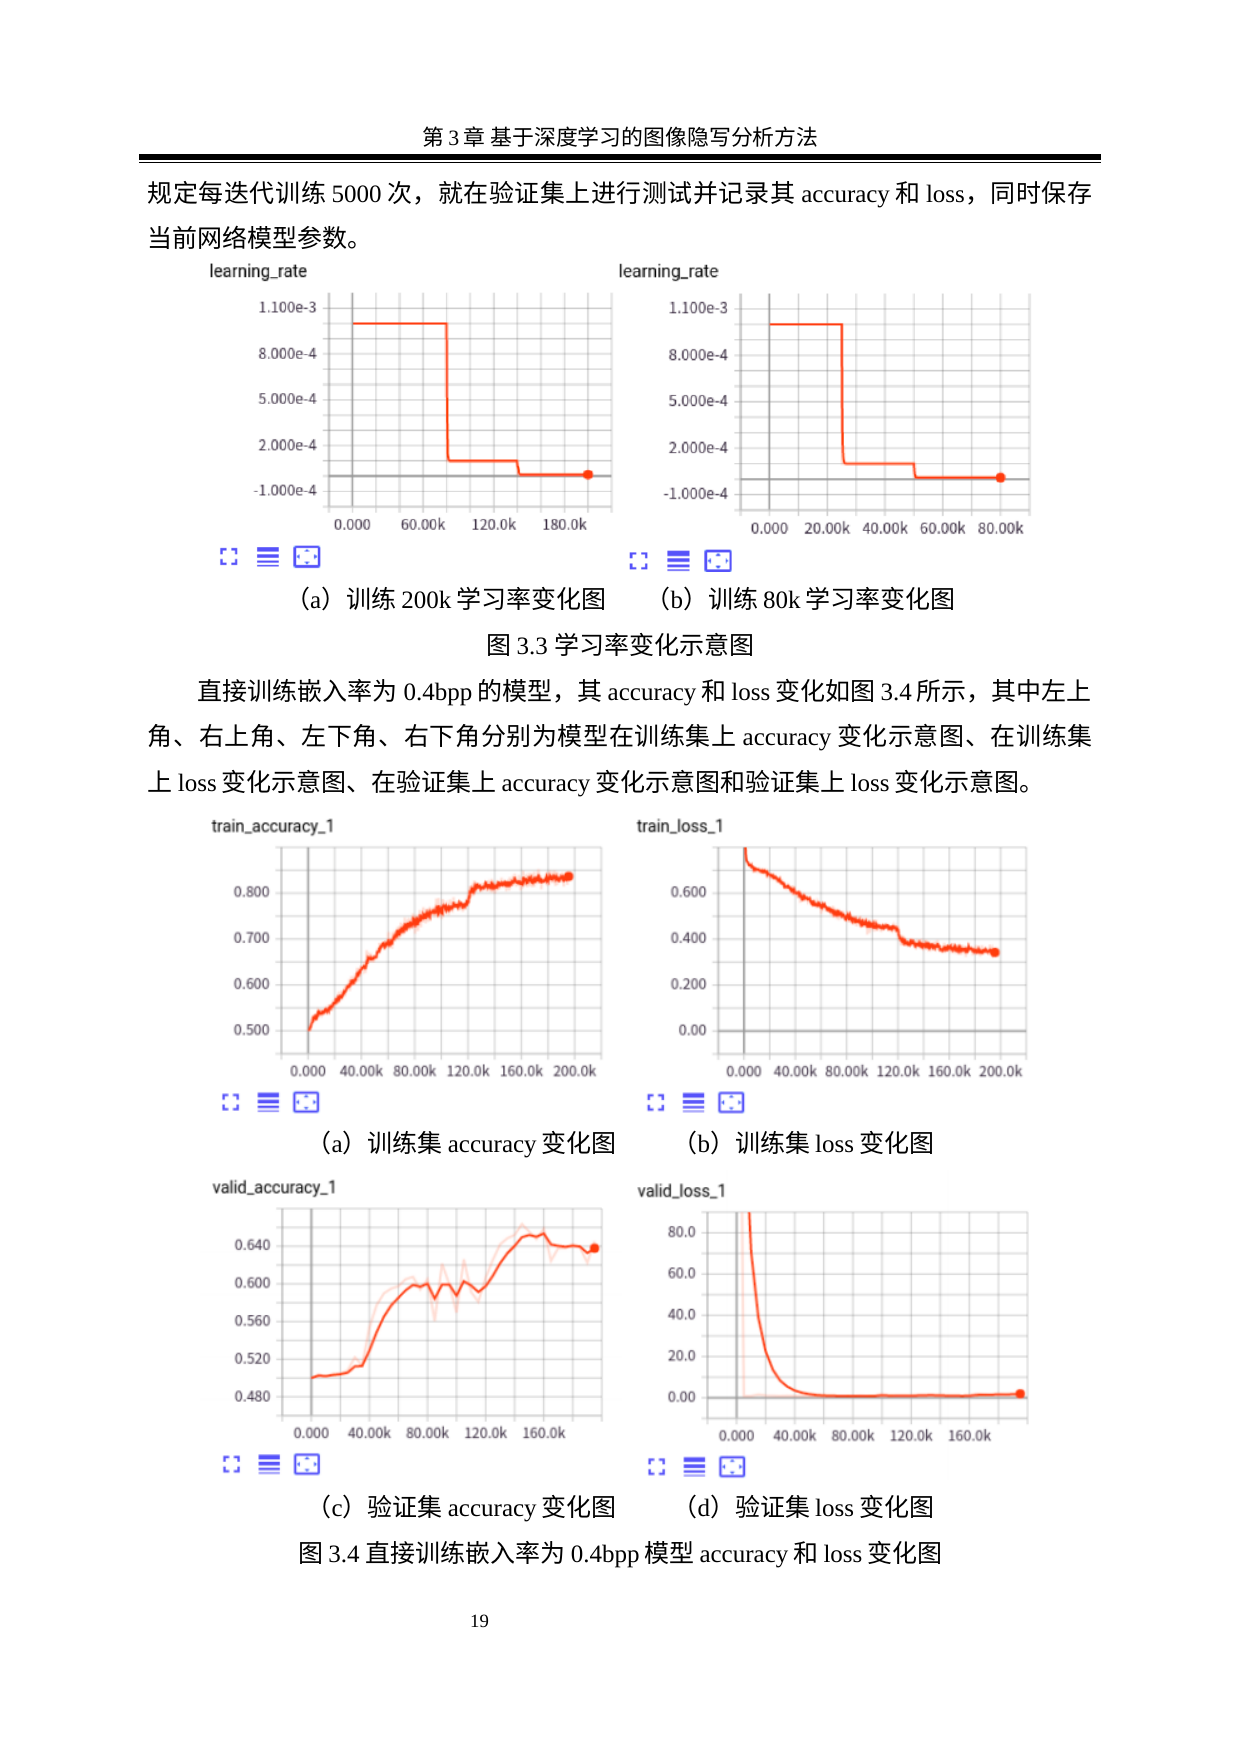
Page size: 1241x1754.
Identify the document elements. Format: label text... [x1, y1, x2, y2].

text （a）训练200k学习率变化图 （b）训练80k学习率变化图 [148, 572, 1093, 617]
text 图3.4 直接训练嵌入率为0.4bpp模型accuracy和loss变化图 [148, 1526, 1093, 1571]
text （a）训练集accuracy变化图 （b）训练集loss变化图 [148, 1116, 1093, 1162]
text （c）验证集accuracy变化图 （d）验证集loss变化图 [148, 1480, 1093, 1526]
text 直接训练嵌入率为0.4bpp的模型，其accuracy和loss变化如图3.4所示，其中左上角、右上角、左下角、右下角分别为模型在训练集上accuracy变化示意图、在训练集上loss变化示意图、在验证集上accuracy变化示意图和验证集上loss变化示意图。 [148, 663, 1093, 801]
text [148, 165, 1093, 257]
picture [197, 1162, 1044, 1480]
text 图3.3 学习率变化示意图 [148, 617, 1093, 663]
picture [207, 257, 1033, 572]
picture [195, 800, 1045, 1117]
